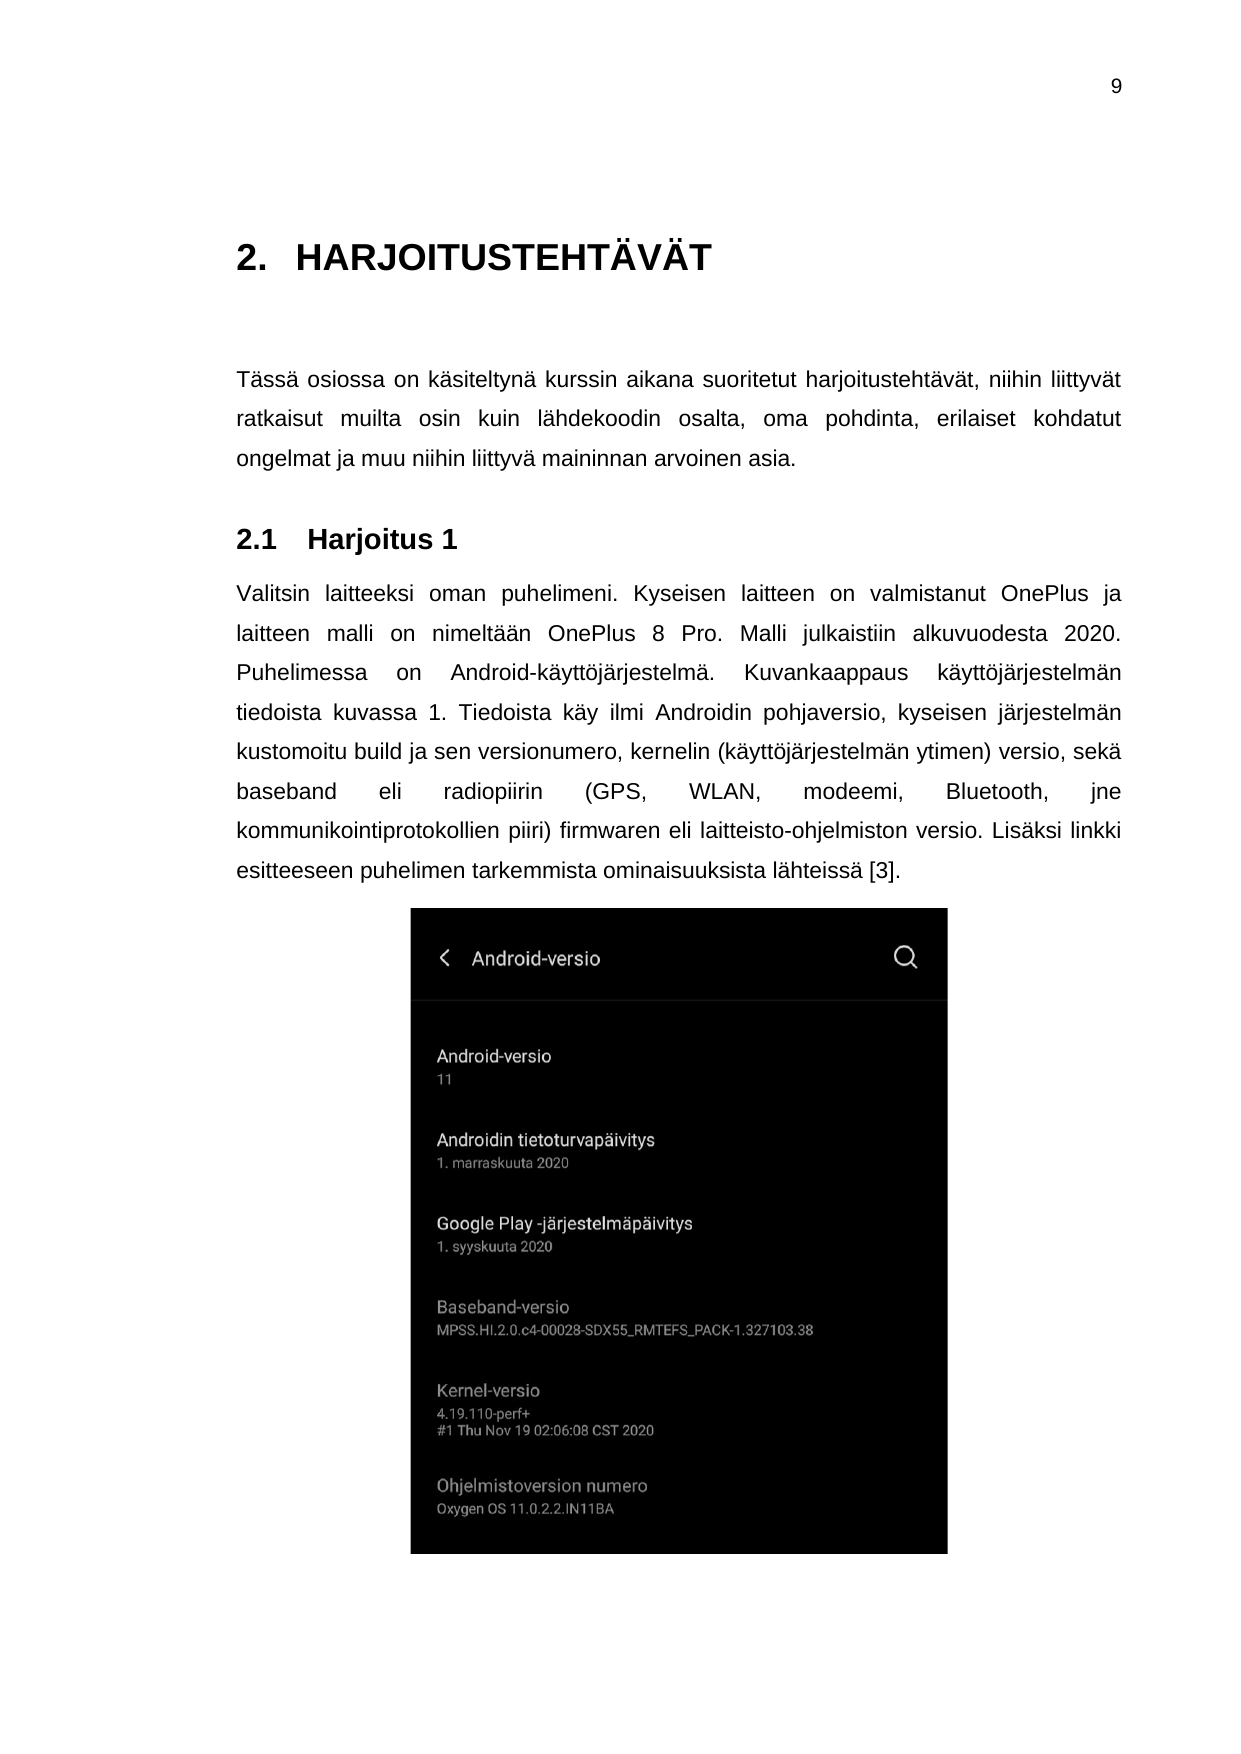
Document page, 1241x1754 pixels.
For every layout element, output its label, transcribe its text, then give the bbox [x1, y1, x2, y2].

text Valitsin laitteeksi oman puhelimeni. Kyseisen laitteen on valmistanut OnePlus ja laitteen malli on nimeltään OnePlus 8 Pro. Malli julkaistiin alkuvuodesta 2020. Puhelimessa on Android-käyttöjärjestelmä. Kuvankaappaus käyttöjärjestelmän tiedoista kuvassa 1. Tiedoista käy ilmi Androidin pohjaversio, kyseisen järjestelmän kustomoitu build ja sen versionumero, kernelin (käyttöjärjestelmän ytimen) versio, sekä baseband eli radiopiirin (GPS, WLAN, modeemi, Bluetooth, jne kommunikointiprotokollien piiri) firmwaren eli laitteisto-ohjelmiston versio. Lisäksi linkki esitteeseen puhelimen tarkemmista ominaisuuksista lähteissä [3]. [236, 580, 1122, 883]
subtitle Harjoitus 1 [236, 522, 1122, 555]
text Tässä osiossa on käsiteltynä kurssin aikana suoritetut harjoitustehtävät, niihin liittyvät ratkaisut muilta osin kuin lähdekoodin osalta, oma pohdinta, erilaiset kohdatut ongelmat ja muu niihin liittyvä maininnan arvoinen asia. [236, 366, 1122, 471]
subtitle Harjoitustehtävät [236, 235, 1122, 278]
picture [410, 908, 948, 1554]
